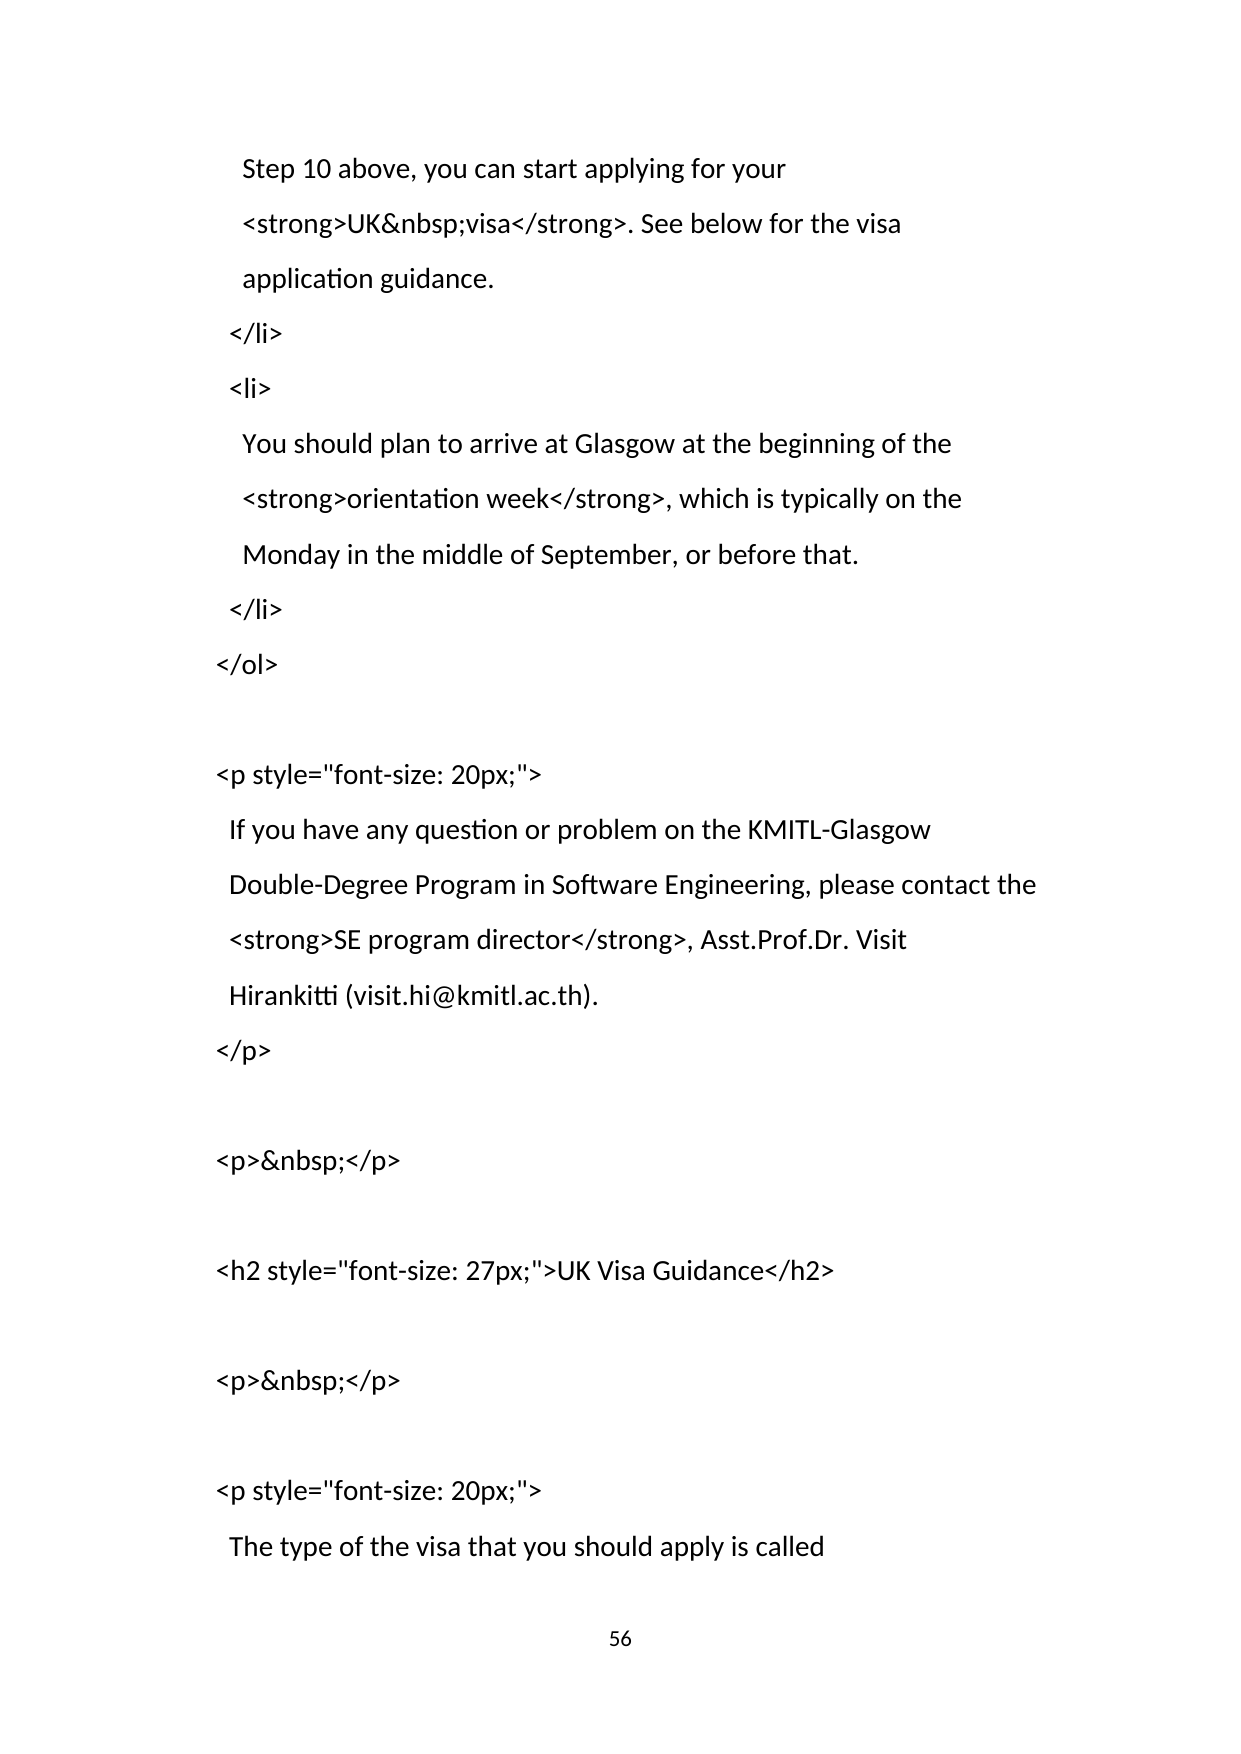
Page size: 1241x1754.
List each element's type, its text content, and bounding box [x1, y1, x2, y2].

text <p>&nbsp;</p> [150, 1142, 1090, 1177]
text <p style="font-size: 20px;"> [150, 756, 1090, 792]
text <li> [150, 370, 1090, 406]
text <strong>UK&nbsp;visa</strong>. See below for the visa [150, 205, 1090, 241]
text </li> [150, 315, 1090, 351]
text </ol> [150, 646, 1090, 682]
text <h2 style="font-size: 27px;">UK Visa Guidance</h2> [150, 1252, 1090, 1288]
text Double-Degree Program in Software Engineering, please contact the [150, 866, 1090, 902]
text application guidance. [150, 260, 1090, 296]
text Step 10 above, you can start applying for your [150, 150, 1090, 186]
text </li> [150, 591, 1090, 626]
text <strong>orientation week</strong>, which is typically on the [150, 481, 1090, 516]
text <p style="font-size: 20px;"> [150, 1472, 1090, 1508]
text The type of the visa that you should apply is called [150, 1528, 1090, 1563]
text <strong>SE program director</strong>, Asst.Prof.Dr. Visit [150, 921, 1090, 957]
text </p> [150, 1032, 1090, 1067]
text Hirankitti (visit.hi@kmitl.ac.th). [150, 977, 1090, 1012]
text Monday in the middle of September, or before that. [150, 536, 1090, 571]
text You should plan to arrive at Glasgow at the beginning of the [150, 426, 1090, 461]
text If you have any question or problem on the KMITL-Glasgow [150, 811, 1090, 847]
text <p>&nbsp;</p> [150, 1362, 1090, 1398]
